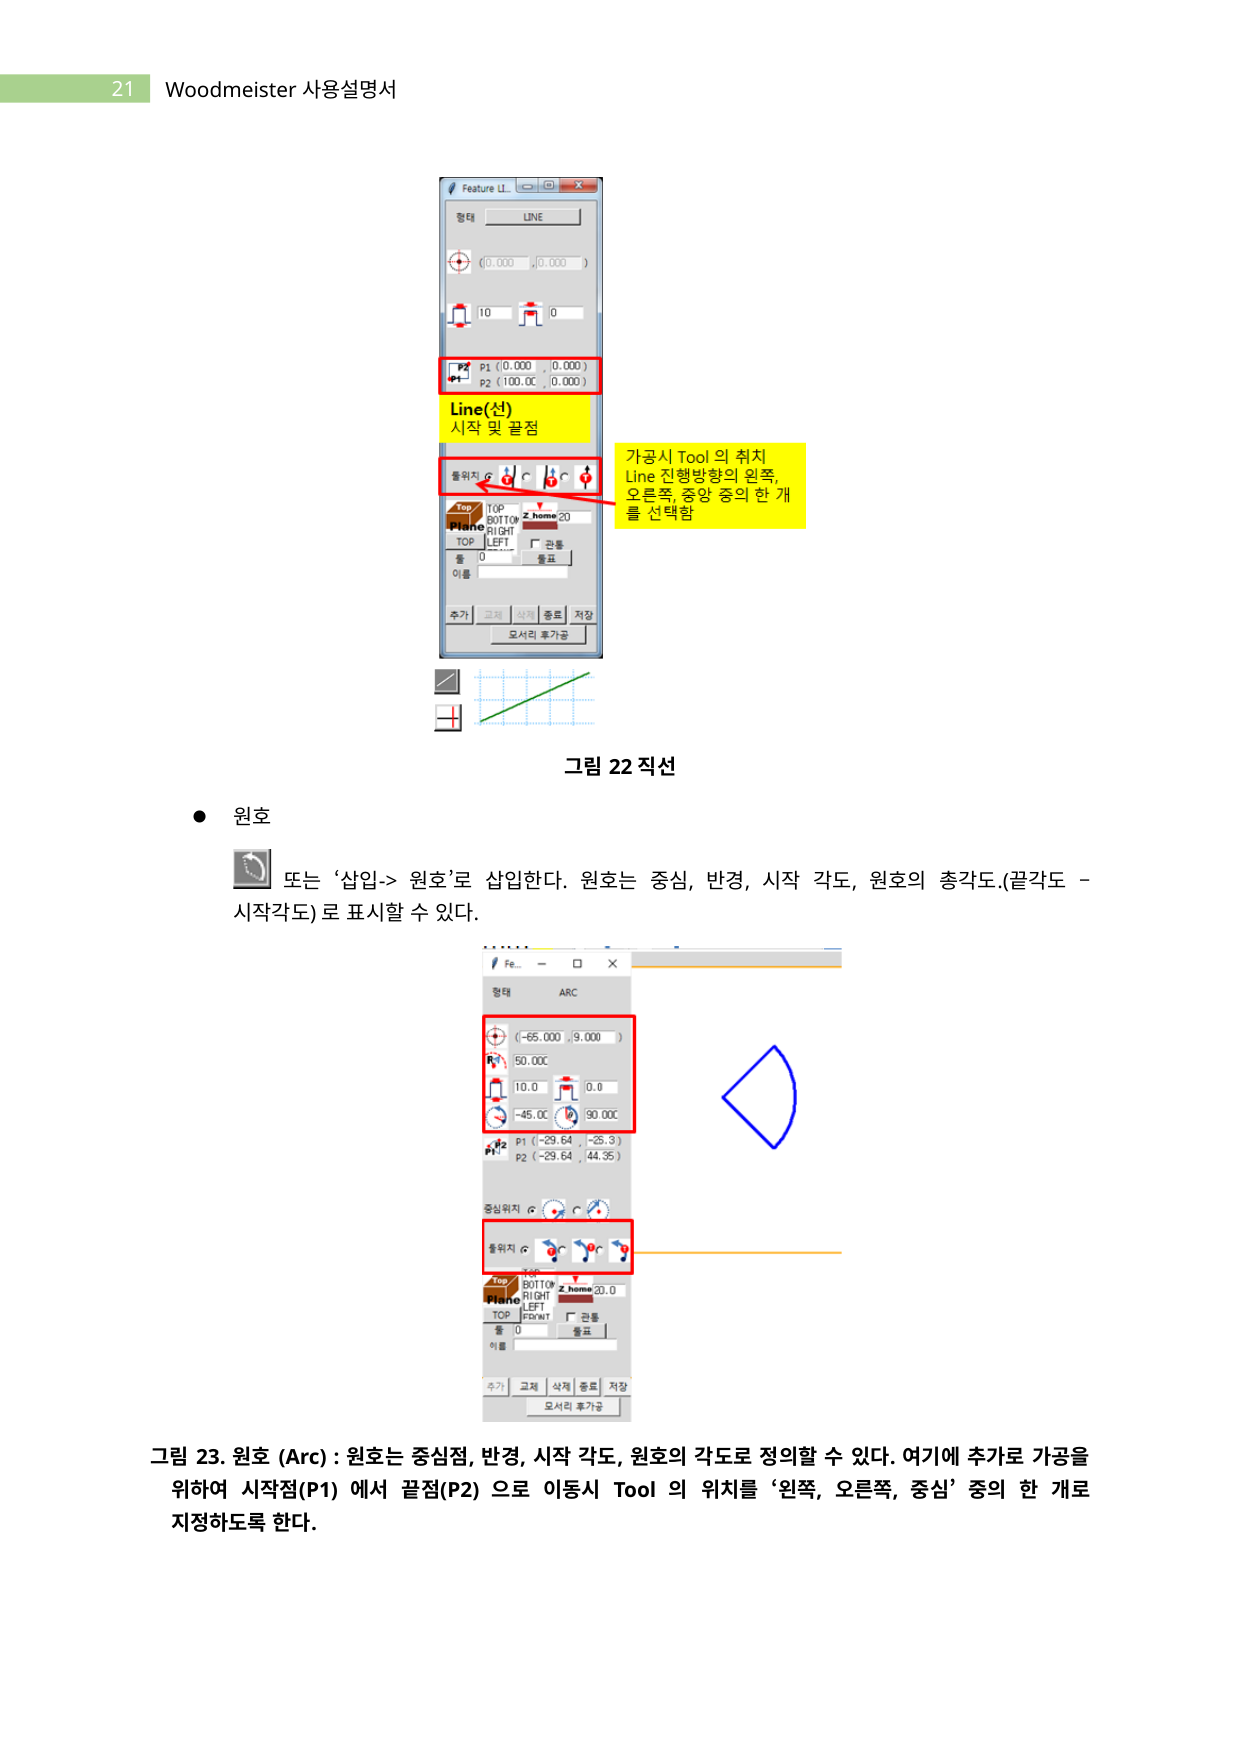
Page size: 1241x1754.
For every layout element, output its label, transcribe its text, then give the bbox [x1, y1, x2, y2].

list 또는 ‘삽입-> 원호’로 삽입한다. 원호는 중심, 반경, 시작 각도, 원호의 총각도.(끝각도 – 시작각도) 로 표시할 수 있다. [233, 849, 1090, 927]
text 그림 22 직선 [150, 751, 1090, 781]
text 그림 23. 원호 (Arc) : 원호는 중심점, 반경, 시작 각도, 원호의 각도로 정의할 수 있다. 여기에 추가로 가공을 위하여 시작점(P1) 에서 끝점(P2) 으로 이동시 Tool 의 위치를 ‘왼쪽, 오른쪽, 중심’ 중의 한 개로 지정하도록 한다. [150, 1440, 1090, 1536]
list 원호 [192, 800, 1090, 830]
picture [434, 177, 806, 732]
picture [482, 946, 842, 1422]
picture [233, 849, 272, 889]
